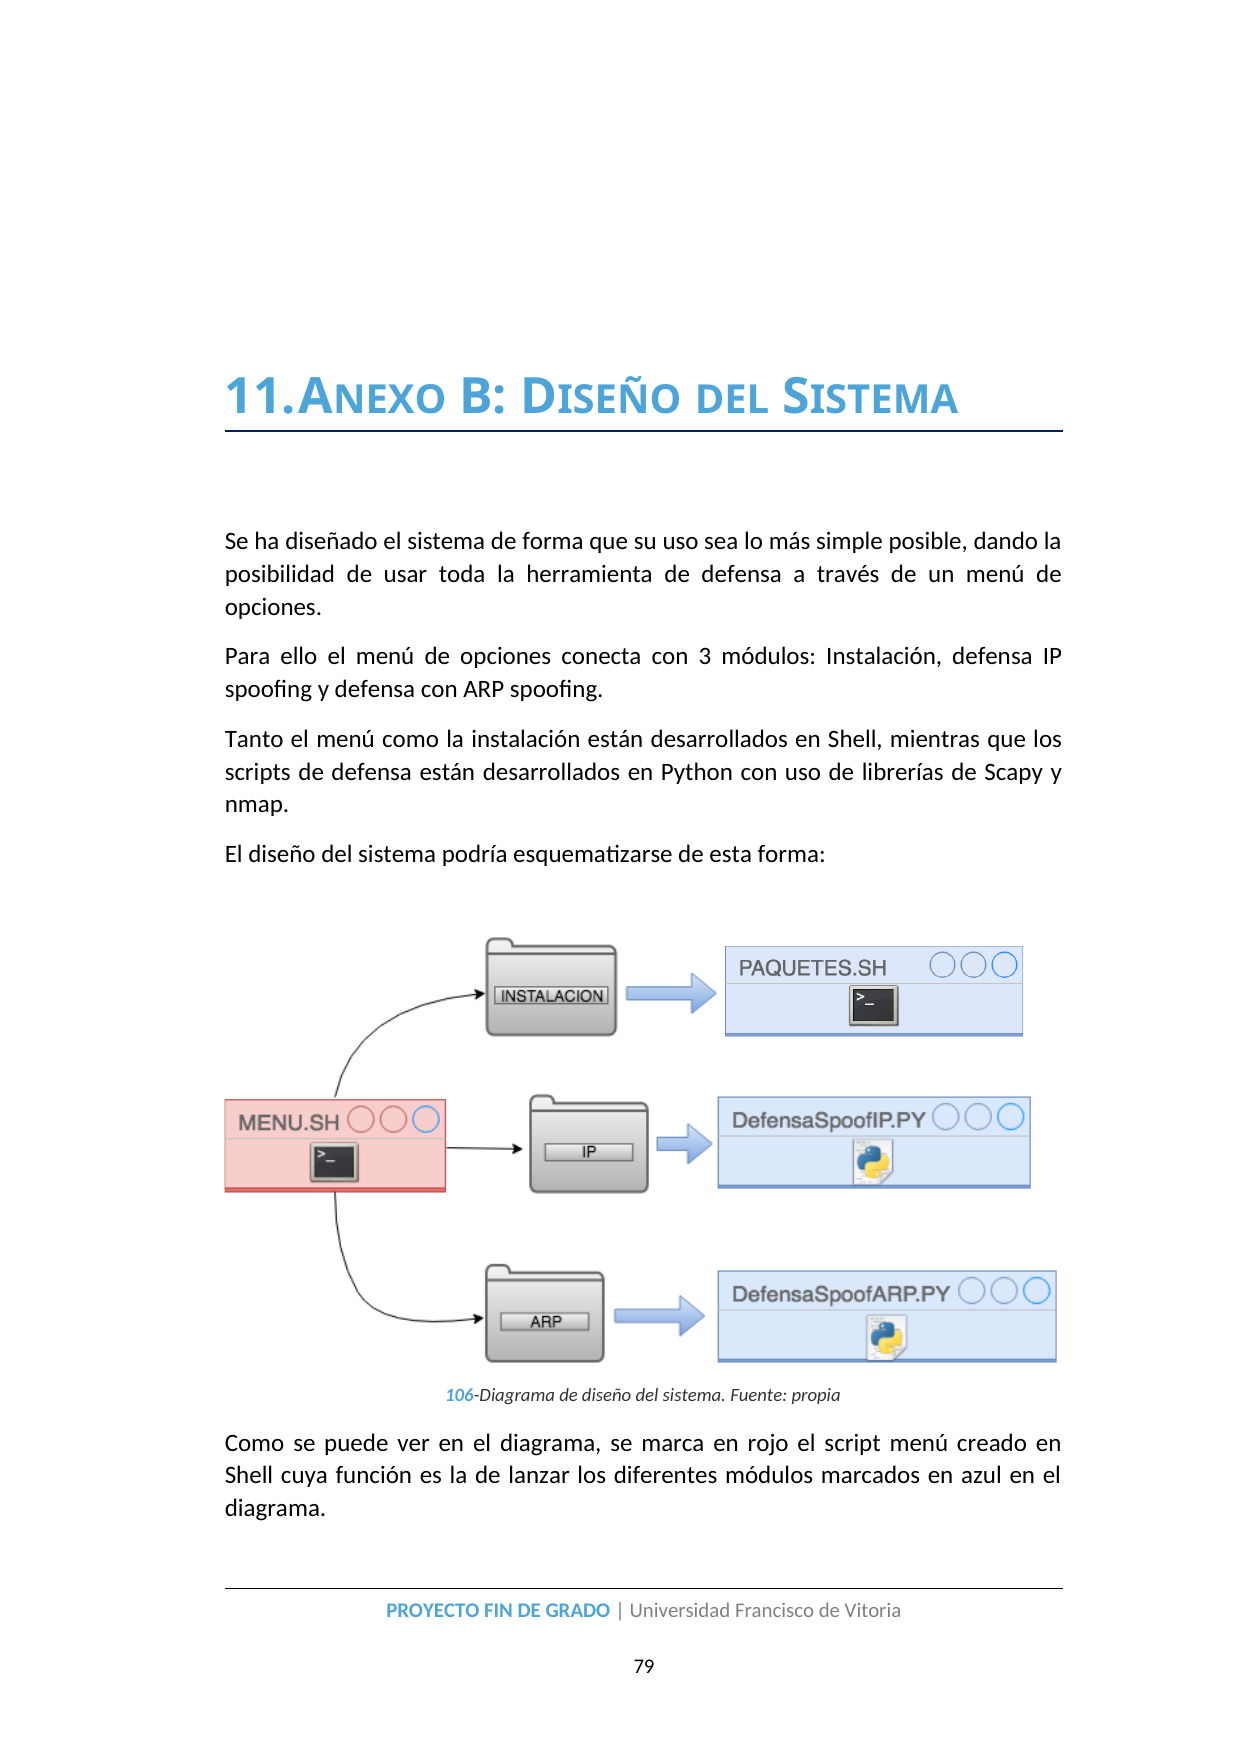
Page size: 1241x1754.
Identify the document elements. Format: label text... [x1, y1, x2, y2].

text Se ha diseñado el sistema de forma que su uso sea lo más simple posible, dando la posibilidad de usar toda la herramienta de defensa a través de un menú de opciones. [224, 525, 1063, 621]
text Como se puede ver en el diagrama, se marca en rojo el script menú creado en Shell cuya función es la de lanzar los diferentes módulos marcados en azul en el diagrama. [224, 1427, 1063, 1523]
text 106-Diagrama de diseño del sistema. Fuente: propia [224, 1383, 1063, 1406]
text El diseño del sistema podría esquematizarse de esta forma: [224, 838, 1063, 869]
text Tanto el menú como la instalación están desarrollados en Shell, mientras que los scripts de defensa están desarrollados en Python con uso de librerías de Scapy y nmap. [224, 723, 1063, 819]
picture [224, 937, 1057, 1364]
subtitle Anexo B: Diseño del Sistema [224, 360, 1063, 432]
text Para ello el menú de opciones conecta con 3 módulos: Instalación, defensa IP spoofing y defensa con ARP spoofing. [224, 640, 1063, 704]
